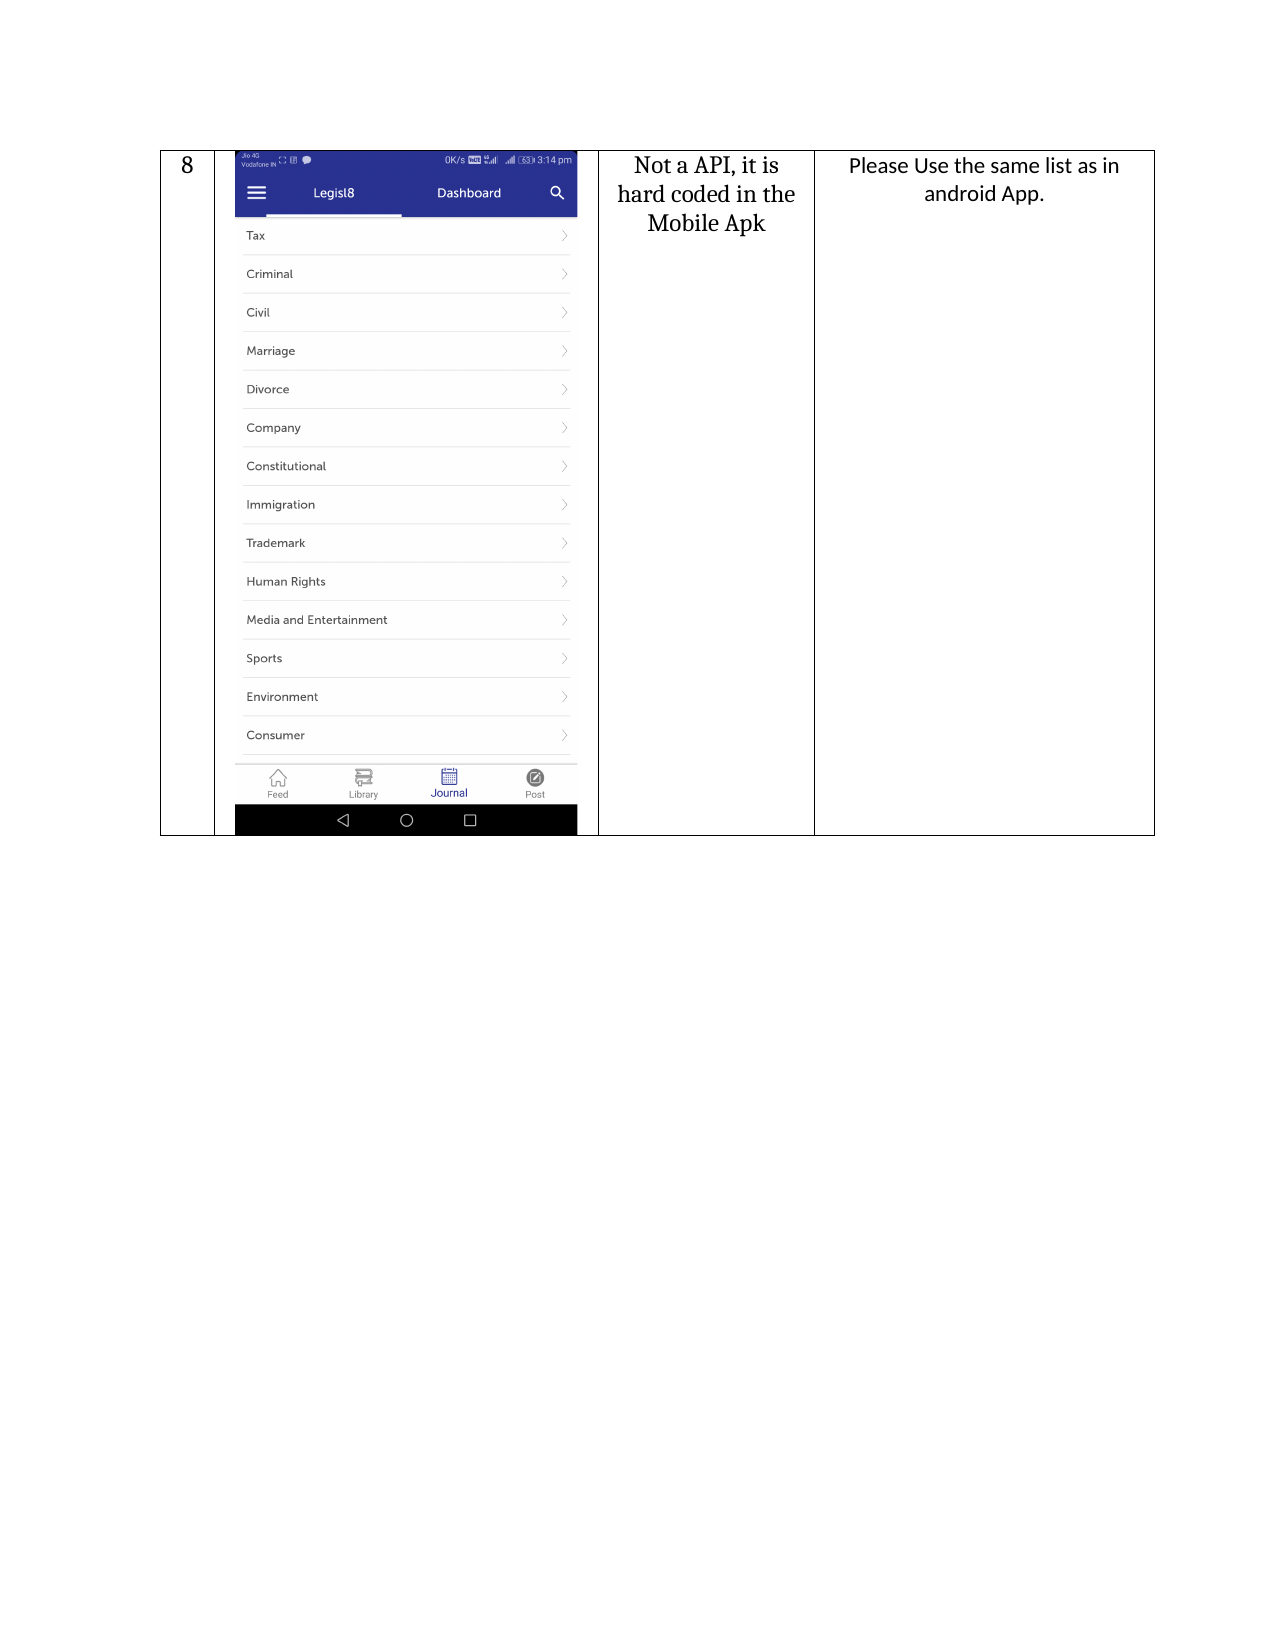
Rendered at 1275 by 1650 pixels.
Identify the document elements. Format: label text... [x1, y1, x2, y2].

table_cell [578, 151, 598, 835]
picture [235, 151, 578, 836]
table_cell 8 [161, 151, 214, 835]
table_cell Not a API, it is hard coded in the Mobile Apk [599, 151, 814, 835]
table_cell Please Use the same list as in android App. [815, 151, 1154, 835]
table_cell [215, 151, 235, 835]
